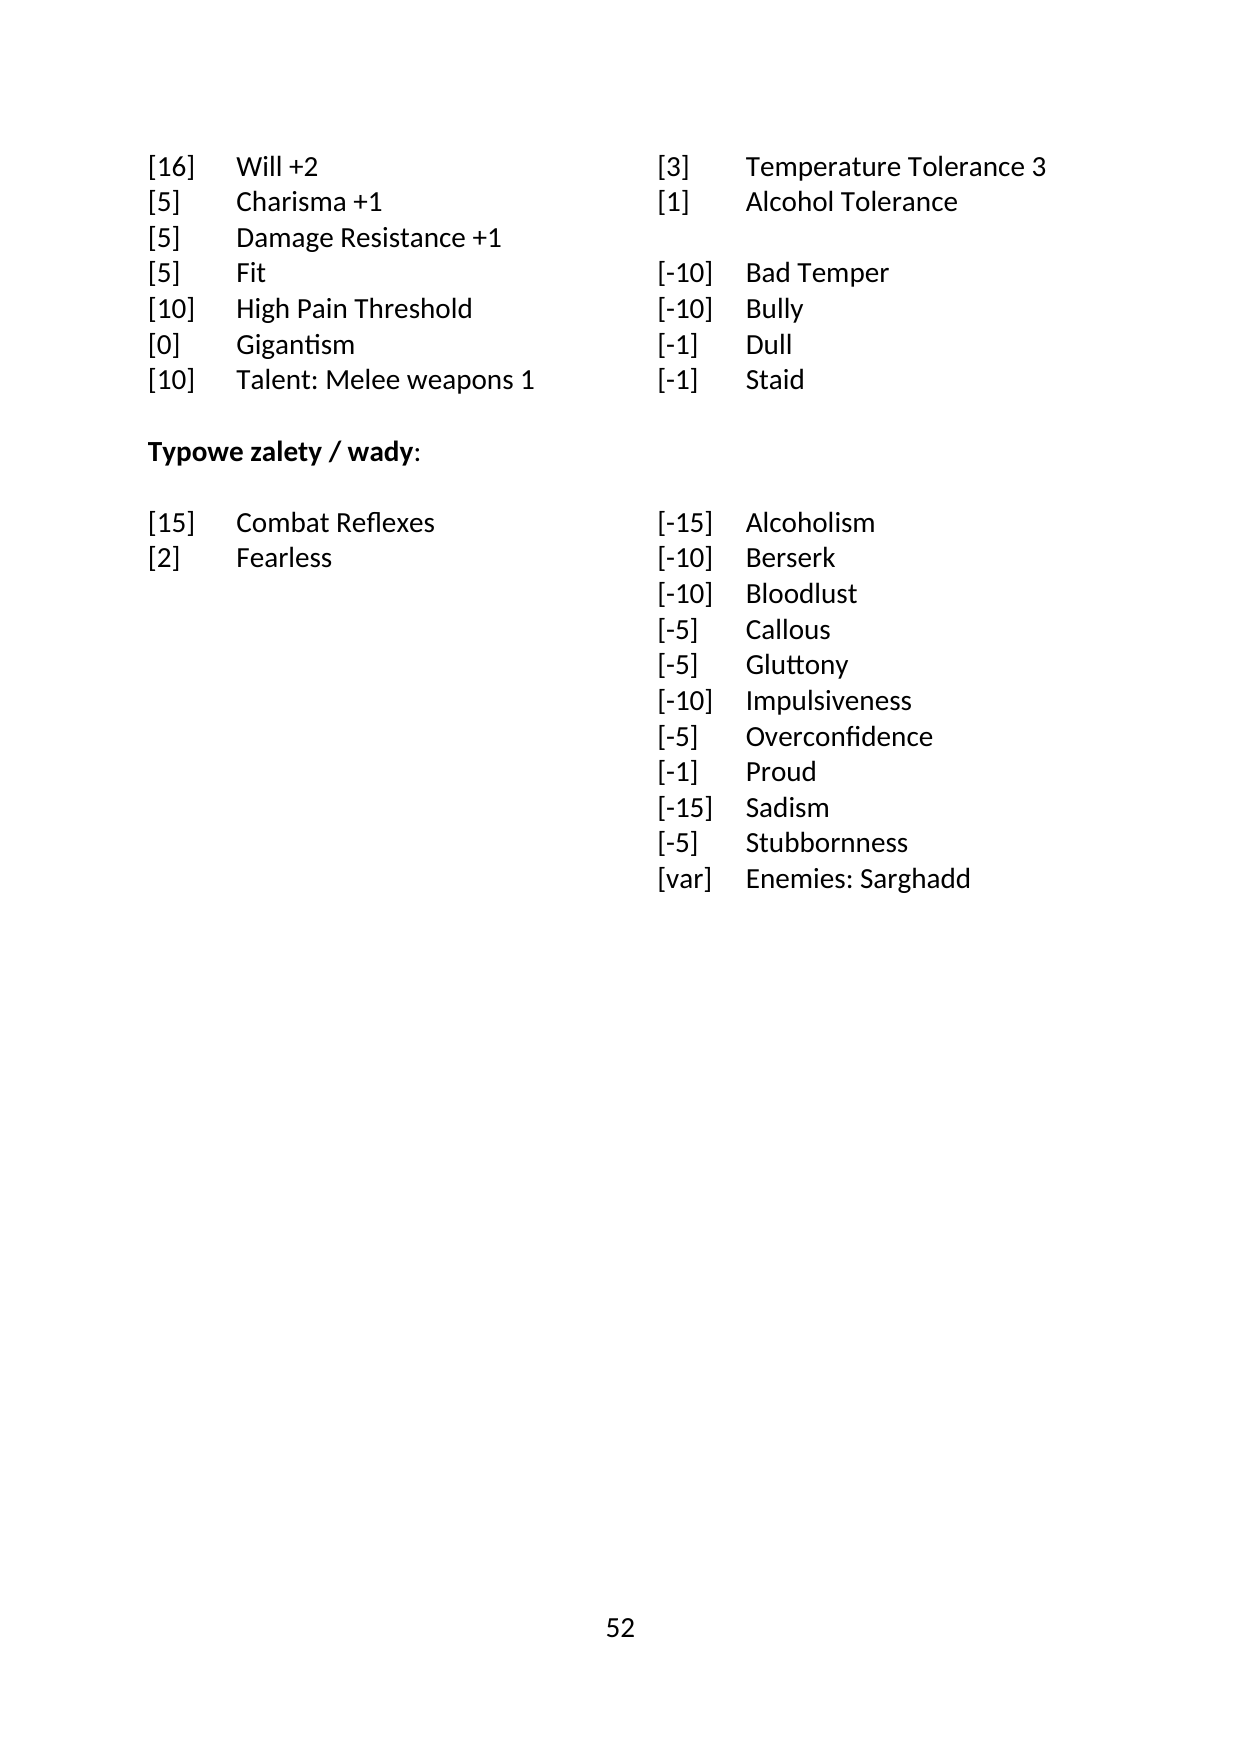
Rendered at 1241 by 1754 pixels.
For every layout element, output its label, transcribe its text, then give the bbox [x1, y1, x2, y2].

text [-5] Callous [657, 611, 1093, 646]
text [5] Charisma +1 [148, 183, 583, 219]
text [-10] Bloodlust [657, 575, 1093, 611]
text [-1] Staid [657, 361, 1093, 397]
text [-1] Dull [657, 326, 1093, 361]
text [-10] Bad Temper [657, 254, 1093, 290]
text [-5] Overconfidence [657, 718, 1093, 753]
text [2] Fearless [148, 539, 583, 575]
text [0] Gigantism [148, 326, 583, 361]
text [5] Fit [148, 254, 583, 290]
text [15] Combat Reflexes [148, 504, 583, 539]
text [-10] Berserk [657, 539, 1093, 575]
text [-15] Sadism [657, 789, 1093, 824]
text [1] Alcohol Tolerance [657, 183, 1093, 219]
text [-10] Impulsiveness [657, 682, 1093, 718]
text [5] Damage Resistance +1 [148, 219, 583, 254]
text [-15] Alcoholism [657, 504, 1093, 539]
text [-5] Gluttony [657, 646, 1093, 682]
text [-10] Bully [657, 290, 1093, 326]
text [10] High Pain Threshold [148, 290, 583, 326]
text Typowe zalety / wady: [148, 433, 1093, 468]
text [3] Temperature Tolerance 3 [657, 148, 1093, 183]
text [10] Talent: Melee weapons 1 [148, 361, 583, 397]
text [-1] Proud [657, 753, 1093, 789]
text [-5] Stubbornness [657, 824, 1093, 860]
text [16] Will +2 [148, 148, 583, 183]
text [var] Enemies: Sarghadd [657, 860, 1093, 896]
